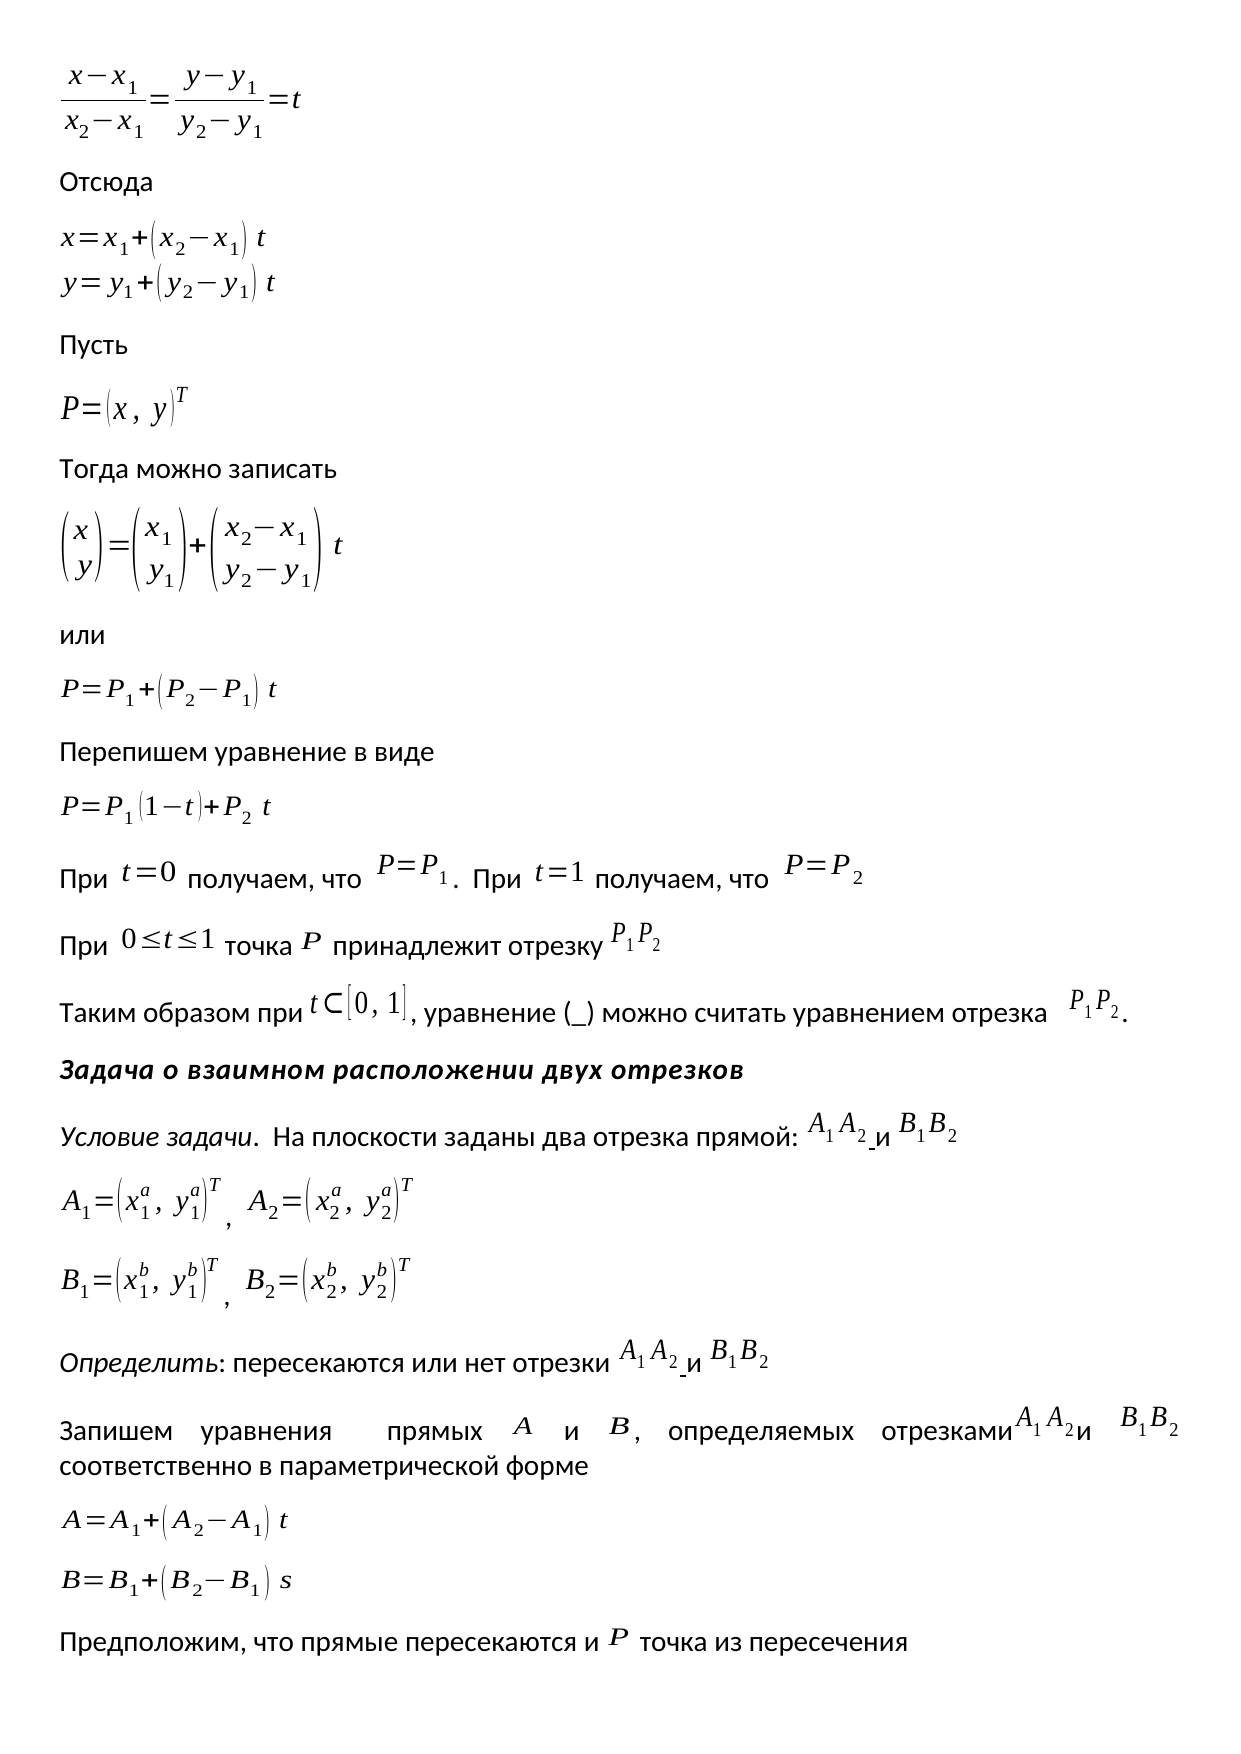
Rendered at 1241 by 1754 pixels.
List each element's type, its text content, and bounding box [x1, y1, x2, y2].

text Отсюда [59, 163, 1181, 198]
text При получаем, что . При получаем, что [59, 849, 1181, 896]
text Пусть [59, 326, 1181, 362]
text Тогда можно записать [59, 450, 1181, 486]
text Условие задачи. На плоскости заданы два отрезка прямой: и [59, 1107, 1181, 1153]
text , [59, 1174, 1181, 1233]
text Предположим, что прямые пересекаются и точка из пересечения [59, 1623, 1181, 1659]
text Определить: пересекаются или нет отрезки и [59, 1334, 1181, 1380]
text , [59, 1254, 1181, 1313]
text Задача о взаимном расположении двух отрезков [59, 1051, 1181, 1086]
text или [59, 616, 1181, 652]
text Перепишем уравнение в виде [59, 733, 1181, 768]
text Таким образом при , уравнение (_) можно считать уравнением отрезка . [59, 983, 1181, 1030]
text При точка принадлежит отрезку [59, 916, 1181, 963]
text Запишем уравнения прямых и , определяемых отрезкамии соответственно в параметрической форме [59, 1401, 1181, 1483]
